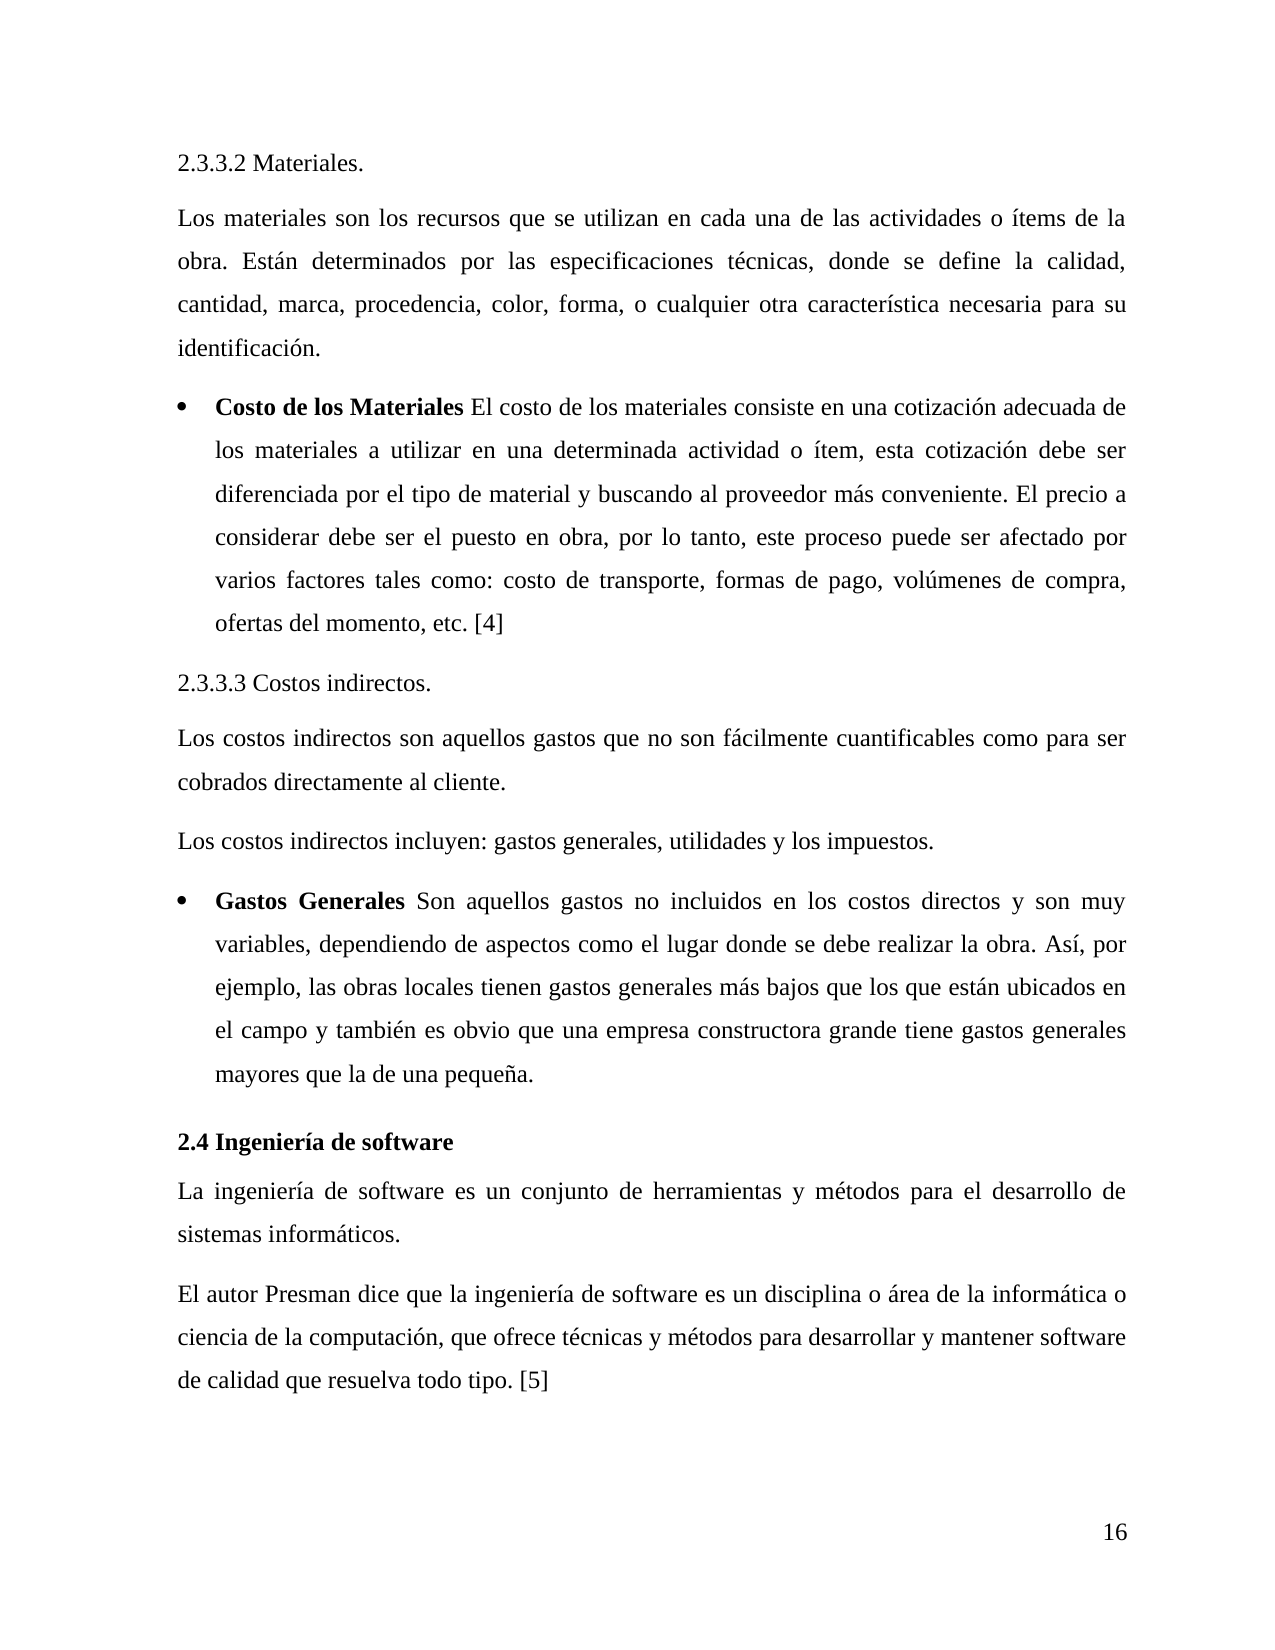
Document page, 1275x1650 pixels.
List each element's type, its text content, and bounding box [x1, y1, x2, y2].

text El autor Presman dice que la ingeniería de software es un disciplina o área de la informática o ciencia de la computación, que ofrece técnicas y métodos para desarrollar y mantener software de calidad que resuelva todo tipo. [5] [177, 1279, 1127, 1394]
text Los costos indirectos incluyen: gastos generales, utilidades y los impuestos. [177, 826, 1127, 855]
subtitle Costos indirectos. [177, 668, 1127, 697]
subtitle Materiales. [177, 148, 1127, 176]
subtitle Costo de los Materiales El costo de los materiales consiste en una cotización adecuada de los materiales a utilizar en una determinada actividad o ítem, esta cotización debe ser diferenciada por el tipo de material y buscando al proveedor más conveniente. El precio a considerar debe ser el puesto en obra, por lo tanto, este proceso puede ser afectado por varios factores tales como: costo de transporte, formas de pago, volúmenes de compra, ofertas del momento, etc. [4] [177, 392, 1127, 637]
text Los materiales son los recursos que se utilizan en cada una de las actividades o ítems de la obra. Están determinados por las especificaciones técnicas, donde se define la calidad, cantidad, marca, procedencia, color, forma, o cualquier otra característica necesaria para su identificación. [177, 203, 1127, 361]
subtitle Ingeniería de software [177, 1127, 1127, 1156]
list Gastos Generales Son aquellos gastos no incluidos en los costos directos y son muy variables, dependiendo de aspectos como el lugar donde se debe realizar la obra. Así, por ejemplo, las obras locales tienen gastos generales más bajos que los que están ubicados en el campo y también es obvio que una empresa constructora grande tiene gastos generales mayores que la de una pequeña. [177, 886, 1127, 1087]
text La ingeniería de software es un conjunto de herramientas y métodos para el desarrollo de sistemas informáticos. [177, 1176, 1127, 1248]
text Los costos indirectos son aquellos gastos que no son fácilmente cuantificables como para ser cobrados directamente al cliente. [177, 723, 1127, 795]
